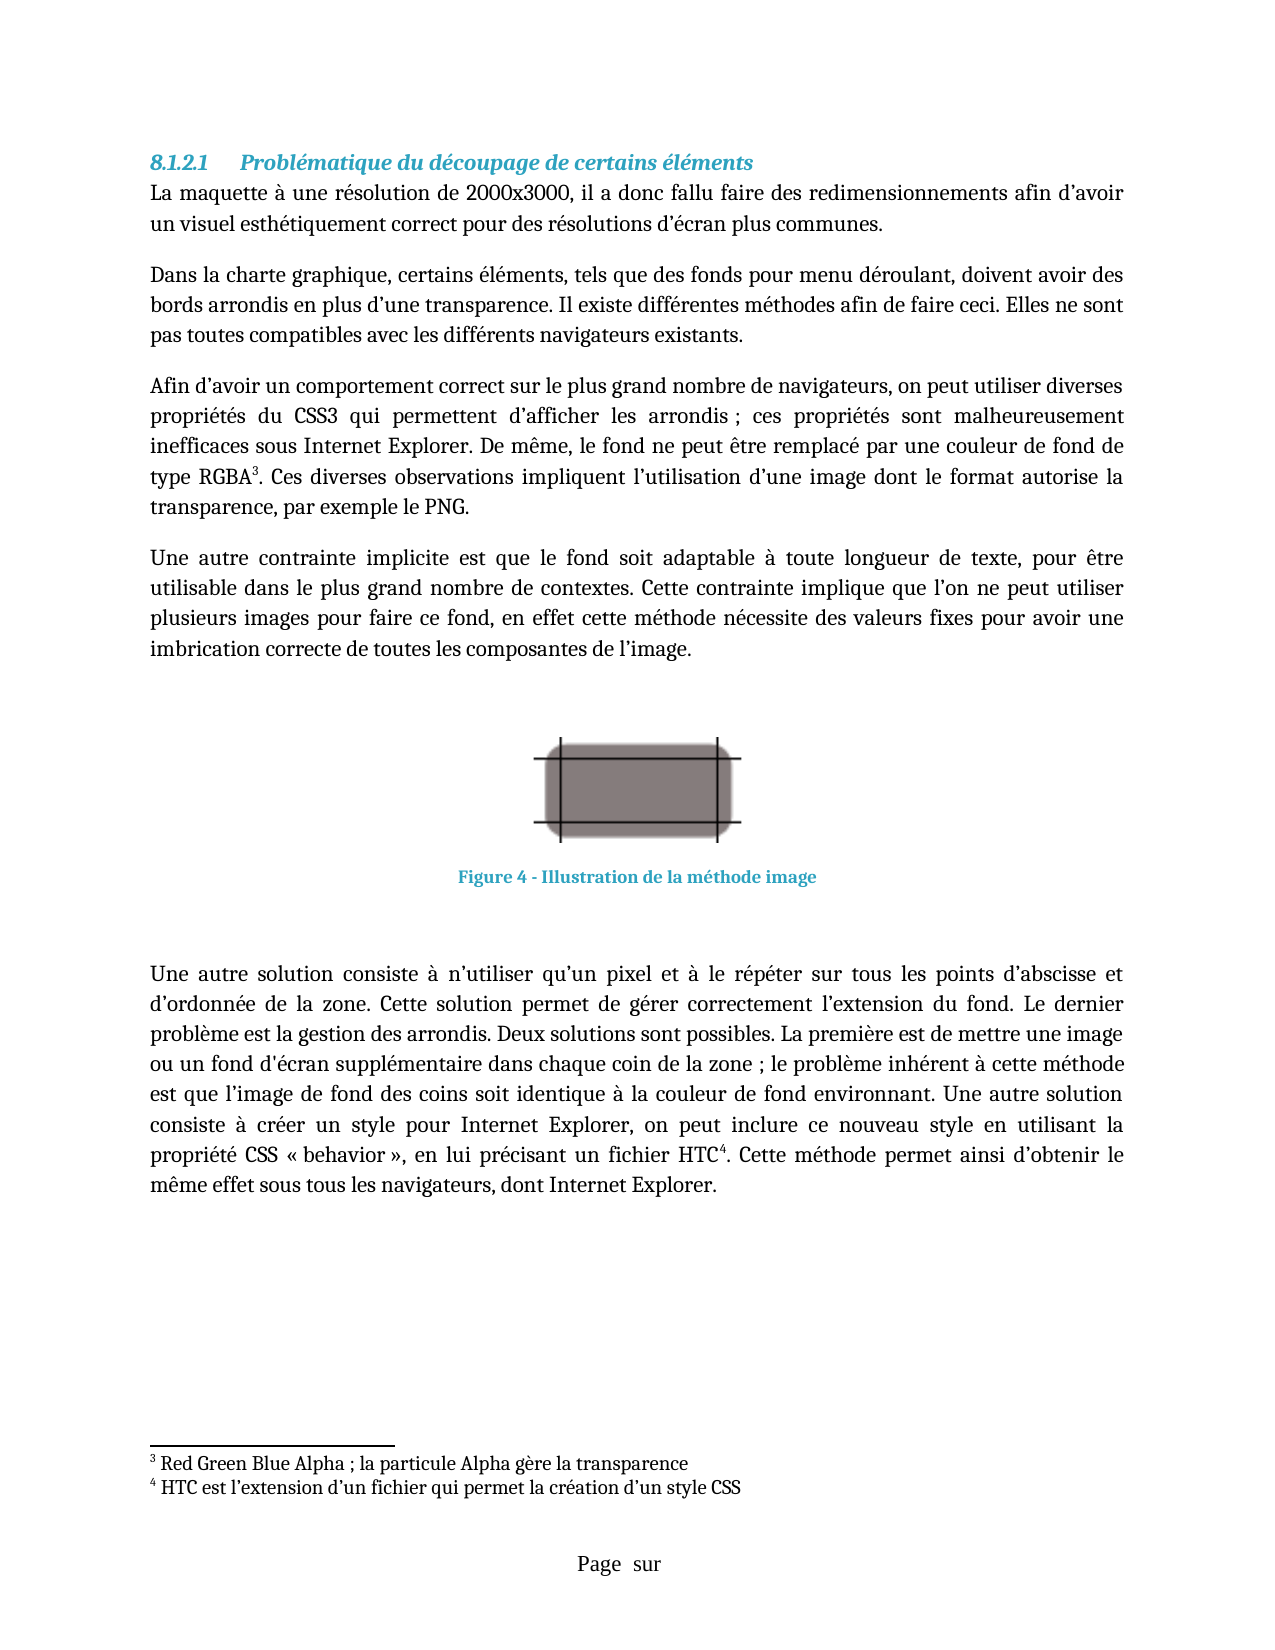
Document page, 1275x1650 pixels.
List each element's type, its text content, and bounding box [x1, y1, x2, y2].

text Dans la charte graphique, certains éléments, tels que des fonds pour menu déroulant, doivent avoir des bords arrondis en plus d’une transparence. Il existe différentes méthodes afin de faire ceci. Elles ne sont pas toutes compatibles avec les différents navigateurs existants. [150, 261, 1125, 348]
picture [533, 737, 742, 843]
subtitle Problématique du découpage de certains éléments [150, 150, 1125, 176]
text La maquette à une résolution de 2000x3000, il a donc fallu faire des redimensionnements afin d’avoir un visuel esthétiquement correct pour des résolutions d’écran plus communes. [150, 180, 1125, 237]
text Une autre solution consiste à n’utiliser qu’un pixel et à le répéter sur tous les points d’abscisse et d’ordonnée de la zone. Cette solution permet de gérer correctement l’extension du fond. Le dernier problème est la gestion des arrondis. Deux solutions sont possibles. La première est de mettre une image ou un fond d'écran supplémentaire dans chaque coin de la zone ; le problème inhérent à cette méthode est que l’image de fond des coins soit identique à la couleur de fond environnant. Une autre solution consiste à créer un style pour Internet Explorer, on peut inclure ce nouveau style en utilisant la propriété CSS « behavior », en lui précisant un fichier HTC. Cette méthode permet ainsi d’obtenir le même effet sous tous les navigateurs, dont Internet Explorer. [150, 960, 1125, 1198]
text Une autre contrainte implicite est que le fond soit adaptable à toute longueur de texte, pour être utilisable dans le plus grand nombre de contextes. Cette contrainte implique que l’on ne peut utiliser plusieurs images pour faire ce fond, en effet cette méthode nécessite des valeurs fixes pour avoir une imbrication correcte de toutes les composantes de l’image. [150, 545, 1125, 662]
text Figure 4 - Illustration de la méthode image [150, 867, 1125, 888]
text Afin d’avoir un comportement correct sur le plus grand nombre de navigateurs, on peut utiliser diverses propriétés du CSS3 qui permettent d’afficher les arrondis ; ces propriétés sont malheureusement inefficaces sous Internet Explorer. De même, le fond ne peut être remplacé par une couleur de fond de type RGBA. Ces diverses observations impliquent l’utilisation d’une image dont le format autorise la transparence, par exemple le PNG. [150, 373, 1125, 520]
